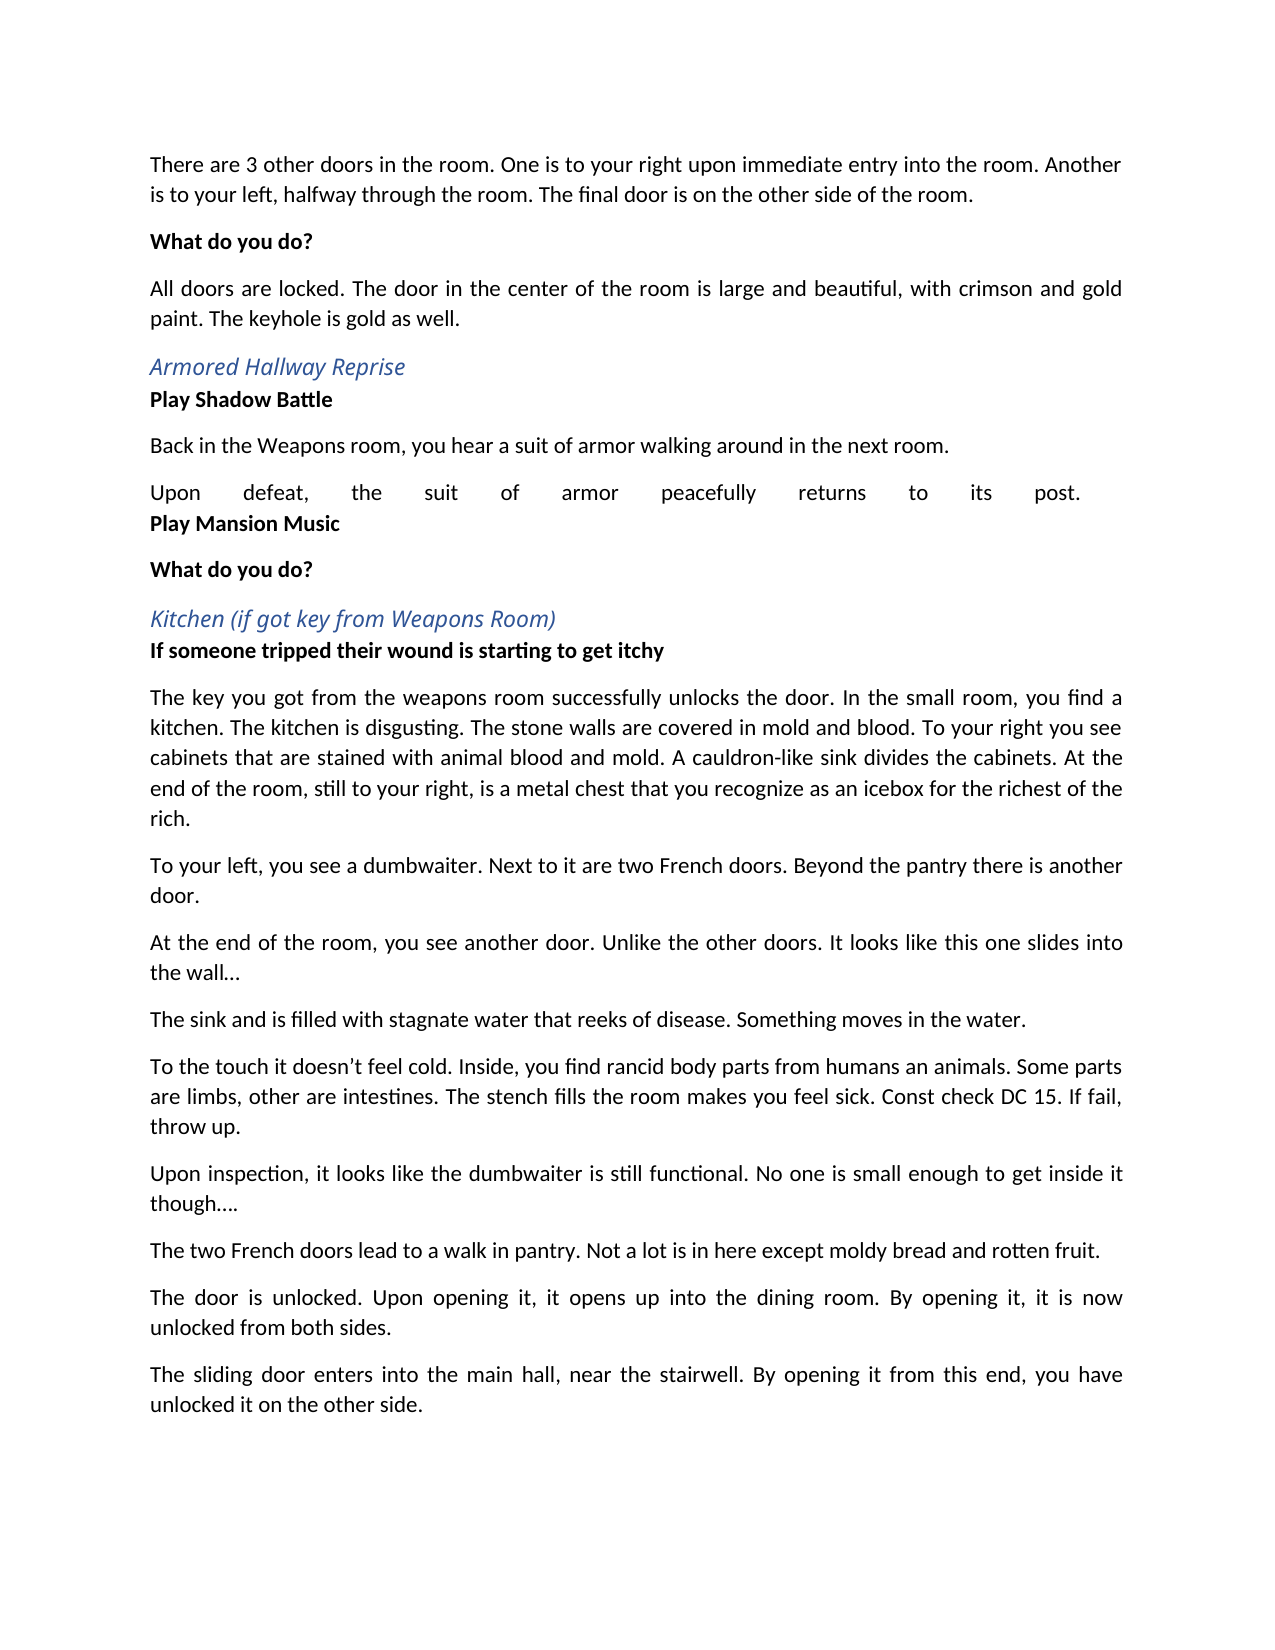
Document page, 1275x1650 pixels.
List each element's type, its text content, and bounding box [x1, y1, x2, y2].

subtitle Armored Hallway Reprise [150, 351, 1125, 382]
text At the end of the room, you see another door. Unlike the other doors. It looks like this one slides into the wall… [150, 928, 1125, 986]
text There are 3 other doors in the room. One is to your right upon immediate entry into the room. Another is to your left, halfway through the room. The final door is on the other side of the room. [150, 150, 1125, 208]
text The sink and is filled with stagnate water that reeks of disease. Something moves in the water. [150, 1005, 1125, 1033]
text If someone tripped their wound is starting to get itchy [150, 636, 1125, 664]
text What do you do? [150, 556, 1125, 584]
text Back in the Weapons room, you hear a suit of armor walking around in the next room. [150, 432, 1125, 460]
text Upon defeat, the suit of armor peacefully returns to its post. Play Mansion Music [150, 478, 1125, 537]
text The sliding door enters into the main hall, near the stairwell. By opening it from this end, you have unlocked it on the other side. [150, 1360, 1125, 1418]
text The key you got from the weapons room successfully unlocks the door. In the small room, you find a kitchen. The kitchen is disgusting. The stone walls are covered in mold and blood. To your right you see cabinets that are stained with animal blood and mold. A cauldron-like sink divides the cabinets. At the end of the room, still to your right, is a metal chest that you recognize as an icebox for the richest of the rich. [150, 683, 1125, 832]
text To your left, you see a dumbwaiter. Next to it are two French doors. Beyond the pantry there is another door. [150, 851, 1125, 909]
text What do you do? [150, 227, 1125, 255]
text To the touch it doesn’t feel cold. Inside, you find rancid body parts from humans an animals. Some parts are limbs, other are intestines. The stench fills the room makes you feel sick. Const check DC 15. If fail, throw up. [150, 1052, 1125, 1140]
text All doors are locked. The door in the center of the room is large and beautiful, with crimson and gold paint. The keyhole is gold as well. [150, 274, 1125, 332]
subtitle Kitchen (if got key from Weapons Room) [150, 602, 1125, 634]
text The door is unlocked. Upon opening it, it opens up into the dining room. By opening it, it is now unlocked from both sides. [150, 1283, 1125, 1341]
text Play Shadow Battle [150, 385, 1125, 413]
text Upon inspection, it looks like the dumbwaiter is still functional. No one is small enough to get inside it though…. [150, 1159, 1125, 1217]
text The two French doors lead to a walk in pantry. Not a lot is in here except moldy bread and rotten fruit. [150, 1236, 1125, 1264]
